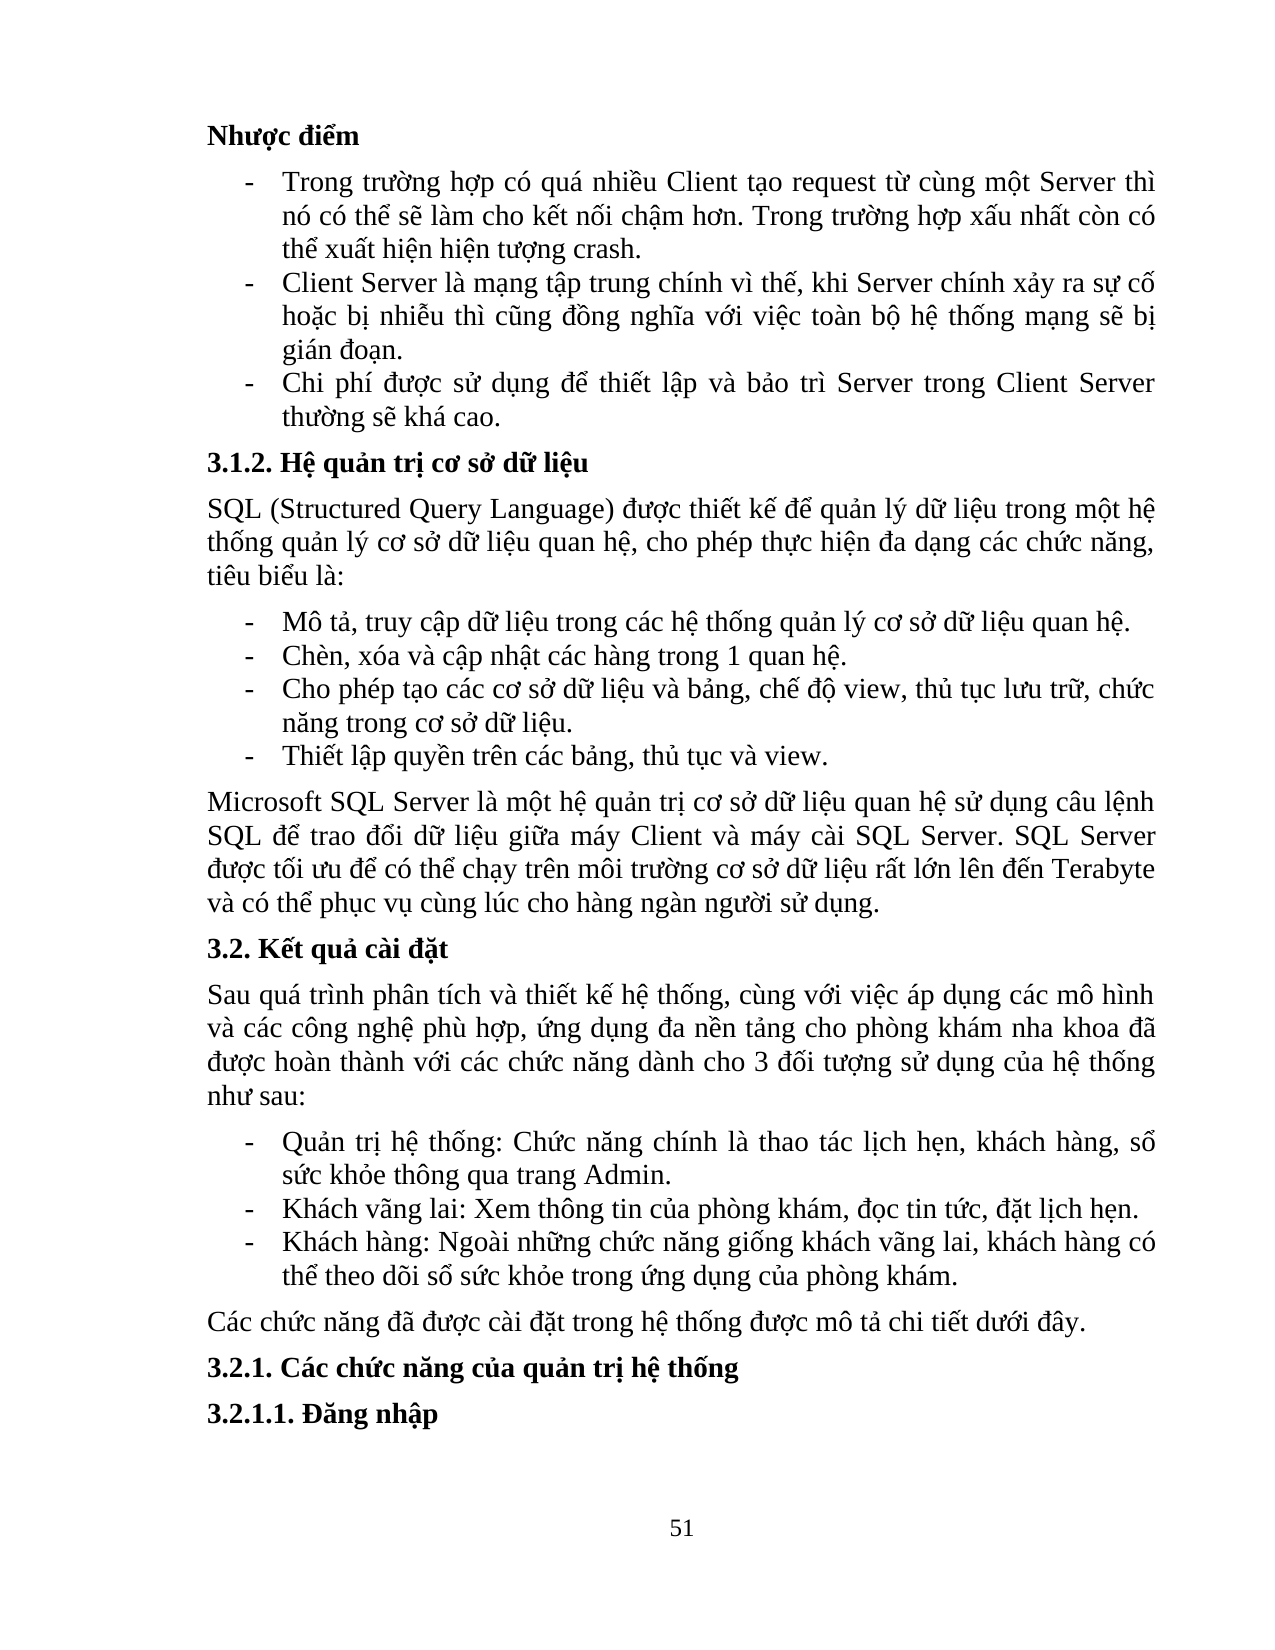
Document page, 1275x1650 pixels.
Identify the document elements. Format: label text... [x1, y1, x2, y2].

list Client Server là mạng tập trung chính vì thế, khi Server chính xảy ra sự cố hoặc bị nhiễu thì cũng đồng nghĩa với việc toàn bộ hệ thống mạng sẽ bị gián đoạn. [244, 265, 1157, 365]
text Microsoft SQL Server là một hệ quản trị cơ sở dữ liệu quan hệ sử dụng câu lệnh SQL để trao đổi dữ liệu giữa máy Client và máy cài SQL Server. SQL Server được tối ưu để có thể chạy trên môi trường cơ sở dữ liệu rất lớn lên đến Terabyte và có thể phục vụ cùng lúc cho hàng ngàn người sử dụng. [207, 784, 1157, 918]
text Sau quá trình phân tích và thiết kế hệ thống, cùng với việc áp dụng các mô hình và các công nghệ phù hợp, ứng dụng đa nền tảng cho phòng khám nha khoa đã được hoàn thành với các chức năng dành cho 3 đối tượng sử dụng của hệ thống như sau: [207, 977, 1157, 1111]
subtitle 3.2.1. Các chức năng của quản trị hệ thống [207, 1350, 1157, 1383]
list Cho phép tạo các cơ sở dữ liệu và bảng, chế độ view, thủ tục lưu trữ, chức năng trong cơ sở dữ liệu. [244, 671, 1157, 738]
list Chi phí được sử dụng để thiết lập và bảo trì Server trong Client Server thường sẽ khá cao. [244, 365, 1157, 432]
text SQL (Structured Query Language) được thiết kế để quản lý dữ liệu trong một hệ thống quản lý cơ sở dữ liệu quan hệ, cho phép thực hiện đa dạng các chức năng, tiêu biểu là: [207, 491, 1157, 592]
text Các chức năng đã được cài đặt trong hệ thống được mô tả chi tiết dưới đây. [207, 1304, 1157, 1337]
list Khách vãng lai: Xem thông tin của phòng khám, đọc tin tức, đặt lịch hẹn. [244, 1191, 1157, 1224]
subtitle 3.2. Kết quả cài đặt [207, 931, 1157, 964]
list Quản trị hệ thống: Chức năng chính là thao tác lịch hẹn, khách hàng, sổ sức khỏe thông qua trang Admin. [244, 1124, 1157, 1191]
list Thiết lập quyền trên các bảng, thủ tục và view. [244, 738, 1157, 772]
list Khách hàng: Ngoài những chức năng giống khách vãng lai, khách hàng có thể theo dõi sổ sức khỏe trong ứng dụng của phòng khám. [244, 1224, 1157, 1291]
list Chèn, xóa và cập nhật các hàng trong 1 quan hệ. [244, 638, 1157, 671]
list Mô tả, truy cập dữ liệu trong các hệ thống quản lý cơ sở dữ liệu quan hệ. [244, 604, 1157, 638]
subtitle 3.1.2. Hệ quản trị cơ sở dữ liệu [207, 445, 1157, 478]
text 3.2.1.1. Đăng nhập [207, 1396, 1157, 1429]
text Nhược điểm [207, 118, 1157, 152]
list Trong trường hợp có quá nhiều Client tạo request từ cùng một Server thì nó có thể sẽ làm cho kết nối chậm hơn. Trong trường hợp xấu nhất còn có thể xuất hiện hiện tượng crash. [244, 164, 1157, 265]
